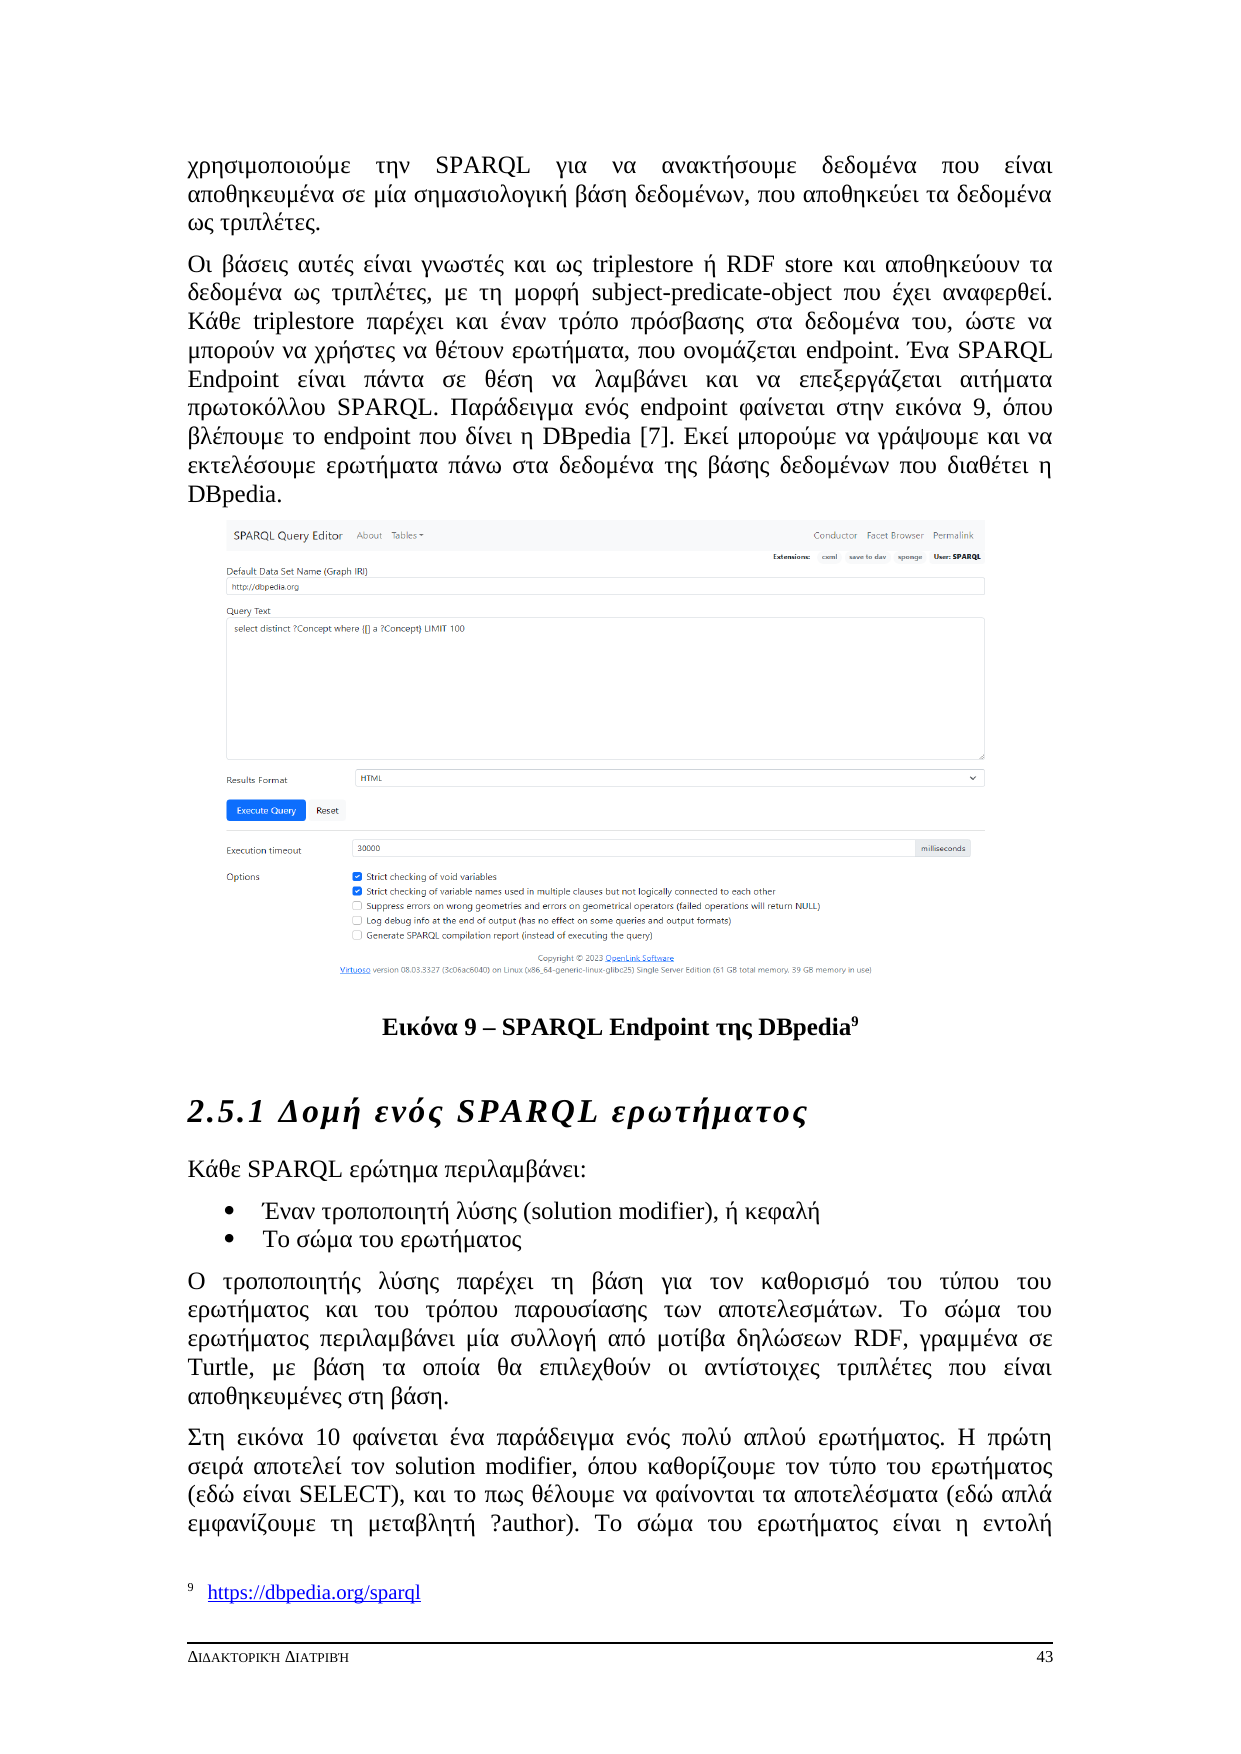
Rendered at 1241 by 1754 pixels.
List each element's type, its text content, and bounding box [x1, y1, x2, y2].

subtitle Δομή ενός SPARQL ερωτήματος [187, 1091, 1053, 1129]
text Εικόνα 9 – SPARQL Endpoint της DBpedia [187, 1012, 1053, 1041]
text Ο τροποποιητής λύσης παρέχει τη βάση για τον καθορισμό του τύπου του ερωτήματος και του τρόπου παρουσίασης των αποτελεσμάτων. Το σώμα του ερωτήματος περιλαμβάνει μία συλλογή από μοτίβα δηλώσεων RDF, γραμμένα σε Turtle, με βάση τα οποία θα επιλεχθούν οι αντίστοιχες τριπλέτες που είναι αποθηκευμένες στη βάση. [187, 1266, 1053, 1409]
text Κάθε SPARQL ερώτημα περιλαμβάνει: [187, 1154, 1053, 1183]
picture [187, 520, 1054, 988]
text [187, 1422, 1053, 1537]
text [187, 150, 1053, 236]
text Οι βάσεις αυτές είναι γνωστές και ως triplestore ή RDF store και αποθηκεύουν τα δεδομένα ως τριπλέτες, με τη μορφή subject-predicate-object που έχει αναφερθεί. Κάθε triplestore παρέχει και έναν τρόπο πρόσβασης στα δεδομένα του, ώστε να μπορούν να χρήστες να θέτουν ερωτήματα, που ονομάζεται endpoint. Ένα SPARQL Endpoint είναι πάντα σε θέση να λαμβάνει και να επεξεργάζεται αιτήματα πρωτοκόλλου SPARQL. Παράδειγμα ενός endpoint φαίνεται στην εικόνα 9, όπου βλέπουμε το endpoint που δίνει η DΒpedia [7]. Εκεί μπορούμε να γράψουμε και να εκτελέσουμε ερωτήματα πάνω στα δεδομένα της βάσης δεδομένων που διαθέτει η DBpedia. [187, 249, 1053, 507]
list Το σώμα του ερωτήματος [225, 1224, 1053, 1253]
list Έναν τροποποιητή λύσης (solution modifier), ή κεφαλή [225, 1196, 1053, 1224]
